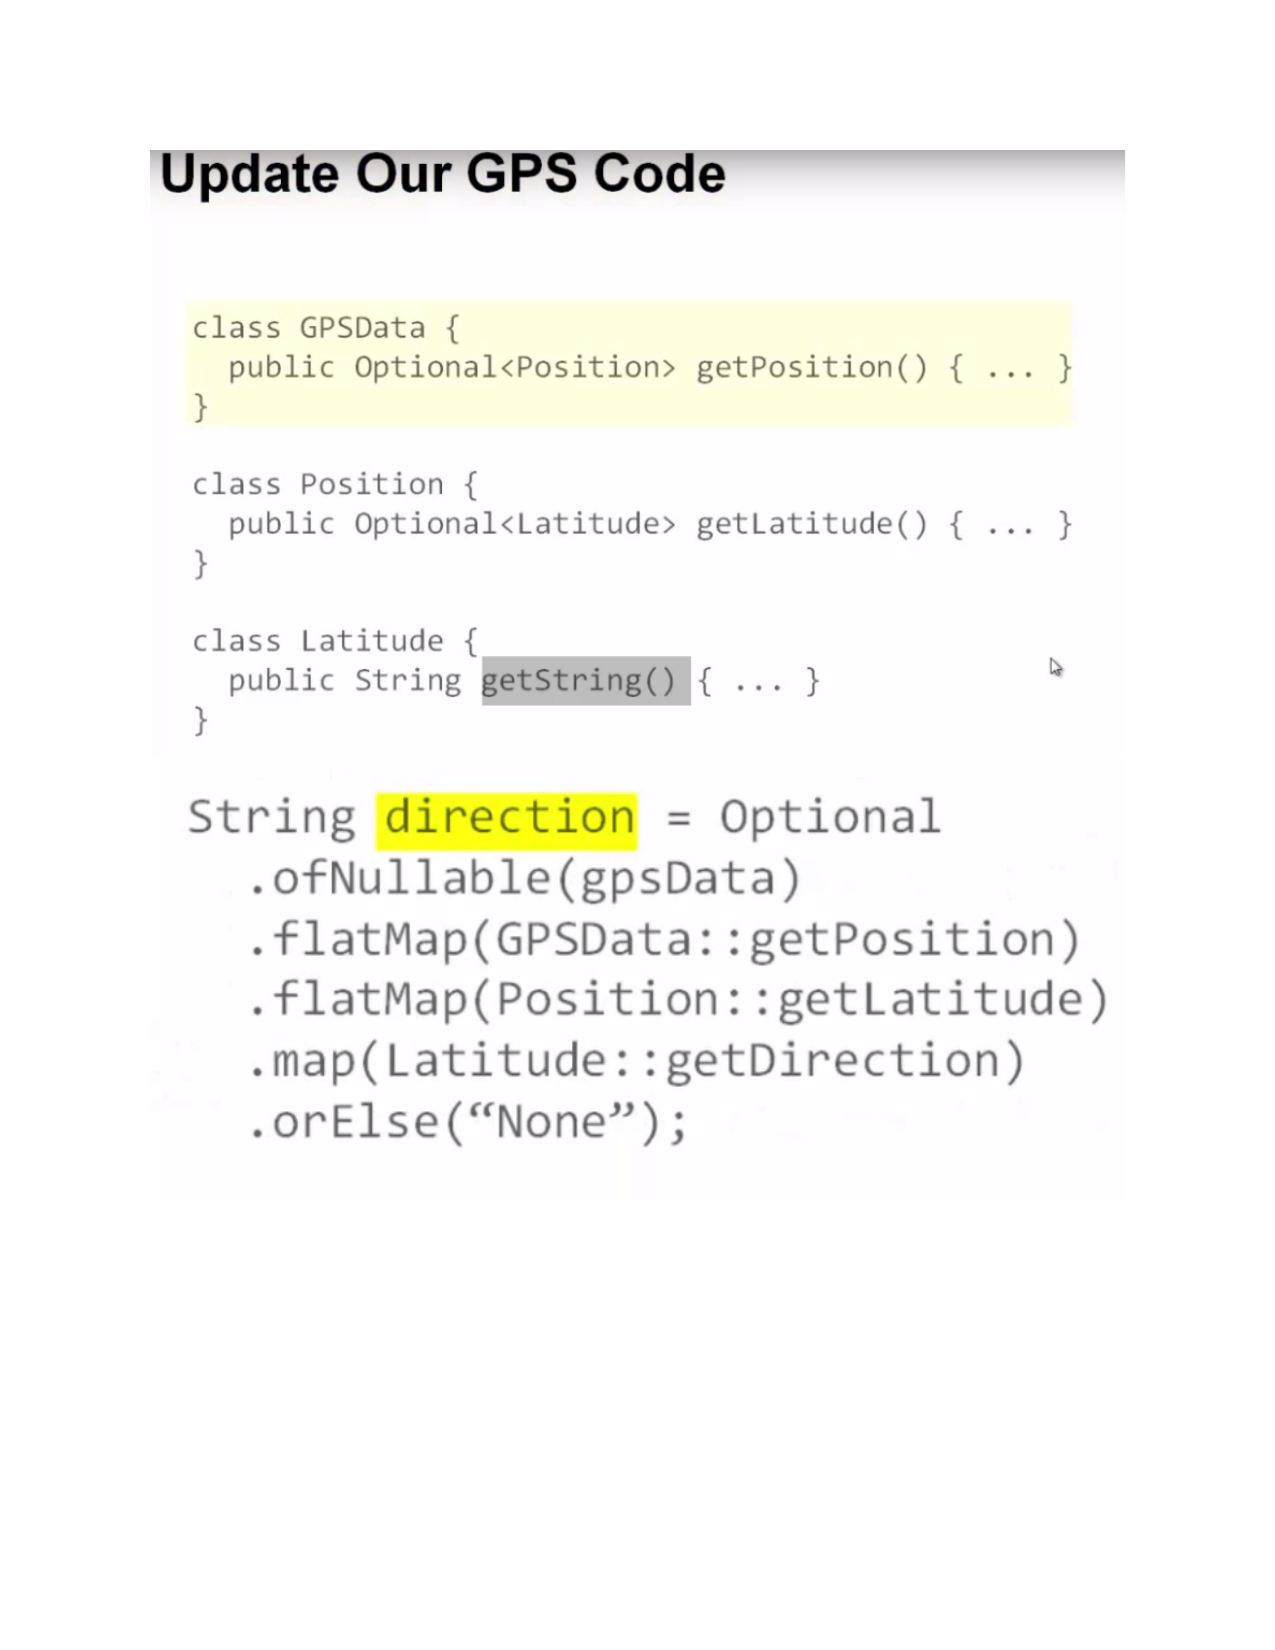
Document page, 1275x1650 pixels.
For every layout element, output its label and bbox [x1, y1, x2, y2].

picture [150, 150, 1125, 755]
picture [150, 757, 1125, 1200]
